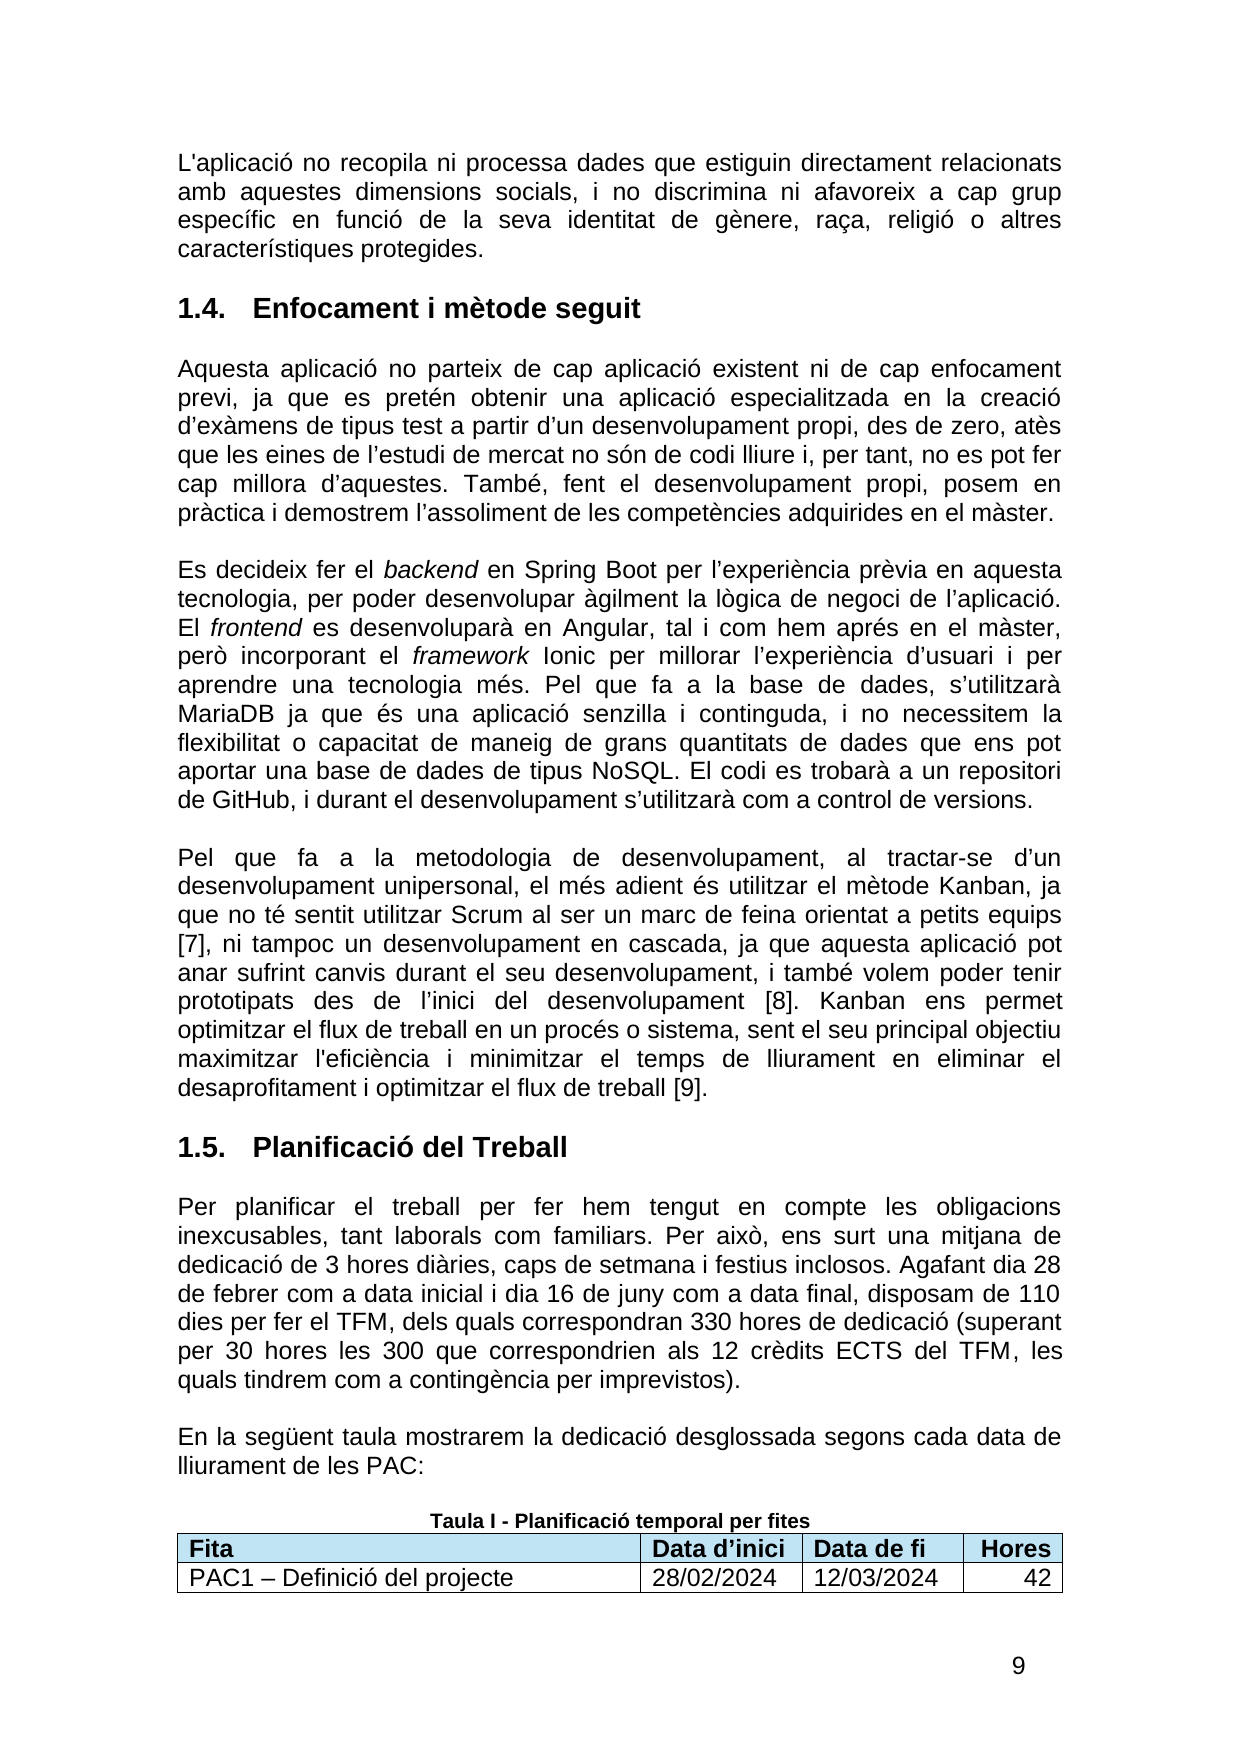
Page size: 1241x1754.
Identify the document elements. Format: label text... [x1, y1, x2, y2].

subtitle Enfocament i mètode seguit [177, 291, 1063, 325]
table_header Hores [964, 1534, 1062, 1562]
table_cell 12/03/2024 [803, 1563, 963, 1592]
table_cell PAC1 – Definició del projecte [178, 1563, 640, 1592]
table_cell 42 [964, 1563, 1062, 1592]
text En la següent taula mostrarem la dedicació desglossada segons cada data de lliurament de les PAC: [177, 1422, 1063, 1480]
text Aquesta aplicació no parteix de cap aplicació existent ni de cap enfocament previ, ja que es pretén obtenir una aplicació especialitzada en la creació d’exàmens de tipus test a partir d’un desenvolupament propi, des de zero, atès que les eines de l’estudi de mercat no són de codi lliure i, per tant, no es pot fer cap millora d’aquestes. També, fent el desenvolupament propi, posem en pràctica i demostrem l’assoliment de les competències adquirides en el màster. [177, 354, 1063, 526]
table_header Data de fi [803, 1534, 963, 1562]
text Taula I - Planificació temporal per fites [177, 1508, 1063, 1532]
table_header Fita [178, 1534, 640, 1562]
table_cell 28/02/2024 [641, 1563, 802, 1592]
text Pel que fa a la metodologia de desenvolupament, al tractar-se d’un desenvolupament unipersonal, el més adient és utilitzar el mètode Kanban, ja que no té sentit utilitzar Scrum al ser un marc de feina orientat a petits equips , ni tampoc un desenvolupament en cascada, ja que aquesta aplicació pot anar sufrint canvis durant el seu desenvolupament, i també volem poder tenir prototipats des de l’inici del desenvolupament . Kanban ens permet optimitzar el flux de treball en un procés o sistema, sent el seu principal objectiu maximitzar l'eficiència i minimitzar el temps de lliurament en eliminar el desaprofitament i optimitzar el flux de treball . [177, 842, 1063, 1101]
text L'aplicació no recopila ni processa dades que estiguin directament relacionats amb aquestes dimensions socials, i no discrimina ni afavoreix a cap grup específic en funció de la seva identitat de gènere, raça, religió o altres característiques protegides. [177, 148, 1063, 263]
table_header Data d’inici [641, 1534, 802, 1562]
subtitle Planificació del Treball [177, 1130, 1063, 1163]
text Es decideix fer el backend en Spring Boot per l’experiència prèvia en aquesta tecnologia, per poder desenvolupar àgilment la lògica de negoci de l’aplicació. El frontend es desenvoluparà en Angular, tal i com hem aprés en el màster, però incorporant el framework Ionic per millorar l’experiència d’usuari i per aprendre una tecnologia més. Pel que fa a la base de dades, s’utilitzarà MariaDB ja que és una aplicació senzilla i continguda, i no necessitem la flexibilitat o capacitat de maneig de grans quantitats de dades que ens pot aportar una base de dades de tipus NoSQL. El codi es trobarà a un repositori de GitHub, i durant el desenvolupament s’utilitzarà com a control de versions. [177, 555, 1063, 814]
text Per planificar el treball per fer hem tengut en compte les obligacions inexcusables, tant laborals com familiars. Per això, ens surt una mitjana de dedicació de 3 hores diàries, caps de setmana i festius inclosos. Agafant dia 28 de febrer com a data inicial i dia 16 de juny com a data final, disposam de 110 dies per fer el TFM, dels quals correspondran 330 hores de dedicació (superant per 30 hores les 300 que correspondrien als 12 crèdits ECTS del TFM, les quals tindrem com a contingència per imprevistos). [177, 1192, 1063, 1393]
